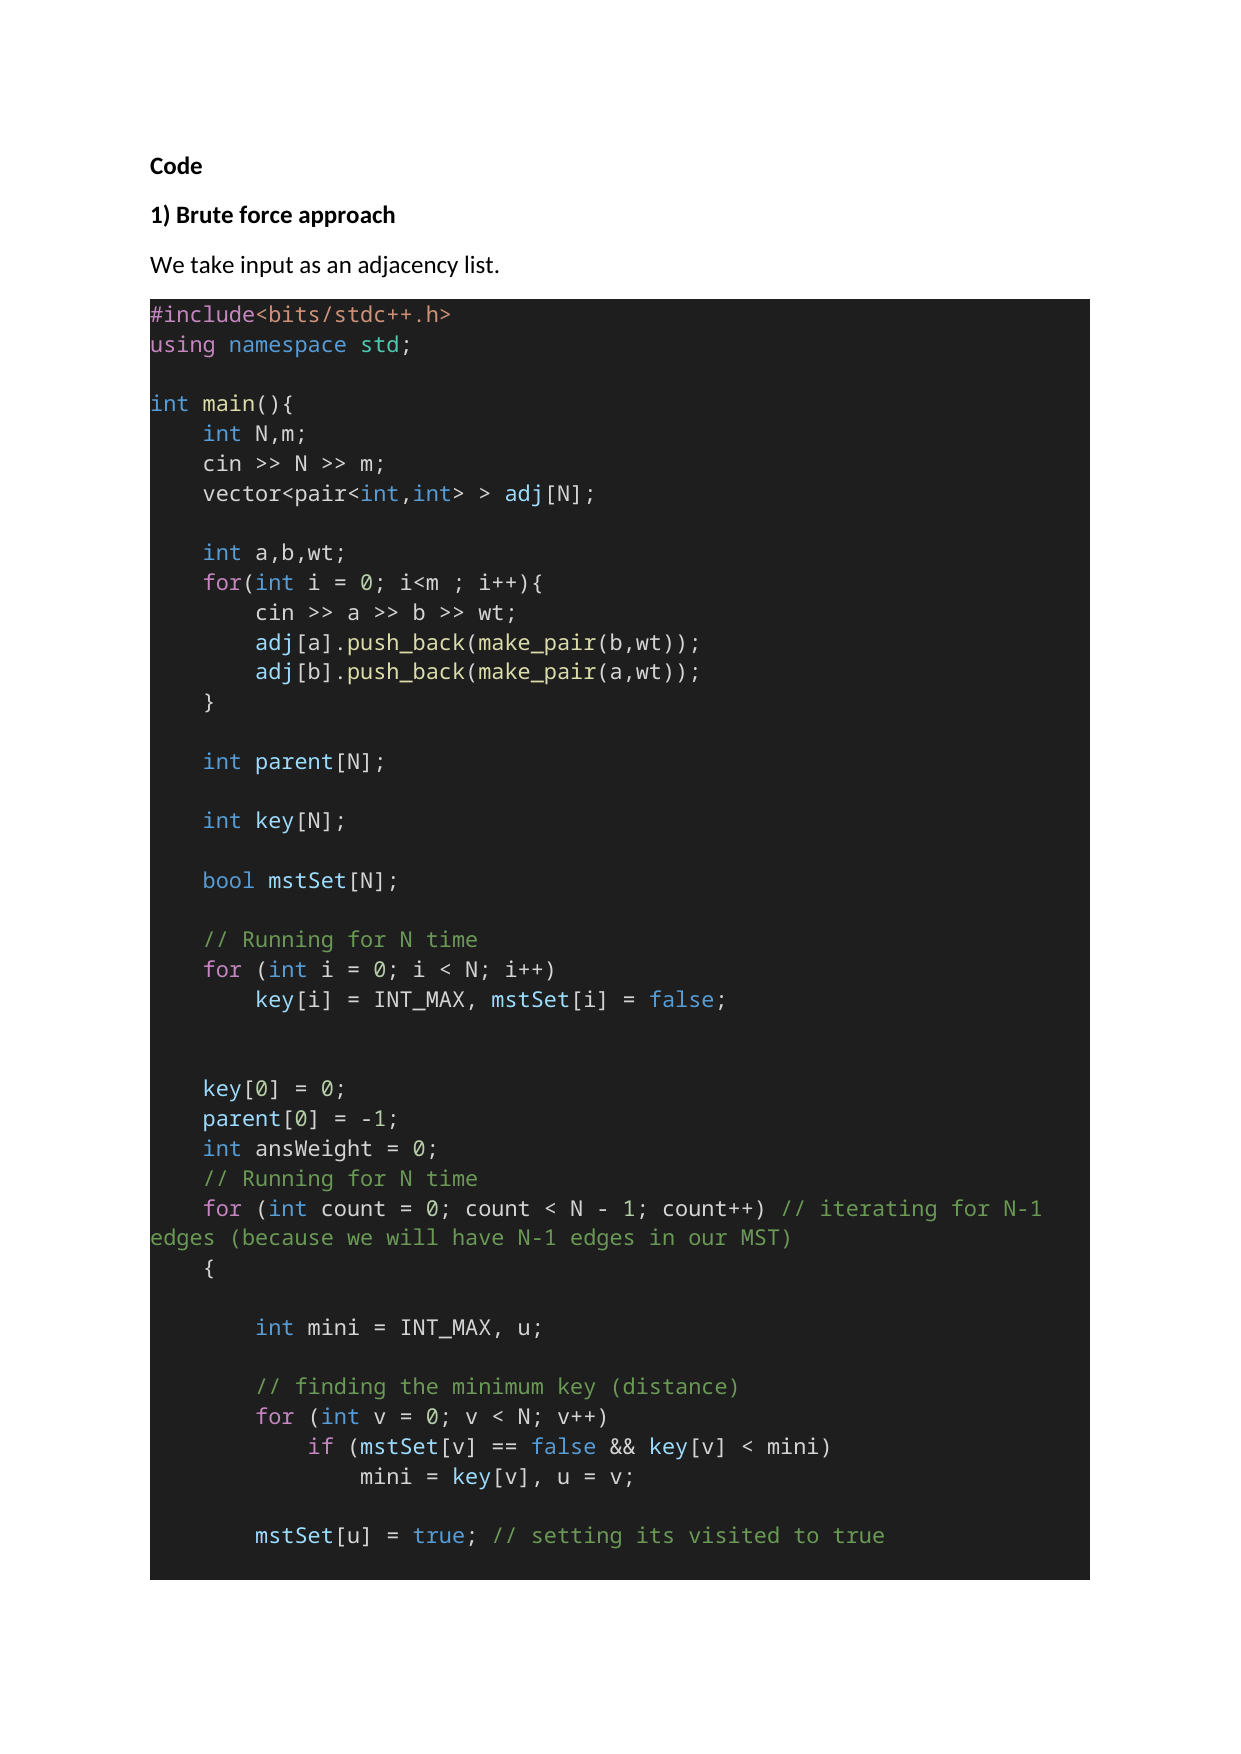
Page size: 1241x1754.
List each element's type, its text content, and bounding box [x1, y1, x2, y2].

text int N,m; [150, 418, 1090, 448]
text adj[a].push_back(make_pair(b,wt)); [150, 626, 1090, 656]
text cin >> N >> m; [150, 448, 1090, 477]
text // finding the minimum key (distance) [150, 1371, 1090, 1401]
text for (int v = 0; v < N; v++) [150, 1401, 1090, 1431]
text vector<pair<int,int> > adj[N]; [150, 477, 1090, 507]
text int ansWeight = 0; [150, 1133, 1090, 1163]
text for(int i = 0; i<m ; i++){ [150, 567, 1090, 597]
text 1) Brute force approach [150, 199, 1090, 230]
text { [150, 1252, 1090, 1282]
text for (int count = 0; count < N - 1; count++) // iterating for N-1 edges (because we will have N-1 edges in our MST) [150, 1192, 1090, 1252]
text int key[N]; [150, 805, 1090, 835]
text int parent[N]; [150, 746, 1090, 775]
text bool mstSet[N]; [150, 865, 1090, 894]
text cin >> a >> b >> wt; [150, 597, 1090, 626]
text for (int i = 0; i < N; i++) [150, 954, 1090, 984]
text parent[0] = -1; [150, 1103, 1090, 1133]
text // Running for N time [150, 1163, 1090, 1192]
text adj[b].push_back(make_pair(a,wt)); [150, 656, 1090, 686]
text int a,b,wt; [150, 537, 1090, 567]
text } [150, 686, 1090, 716]
text mini = key[v], u = v; [150, 1461, 1090, 1490]
text using namespace std; [150, 328, 1090, 358]
text // Running for N time [150, 924, 1090, 954]
text We take input as an adjacency list. [150, 249, 1090, 280]
text key[0] = 0; [150, 1073, 1090, 1103]
text #include<bits/stdc++.h> [150, 299, 1090, 328]
text int mini = INT_MAX, u; [150, 1312, 1090, 1341]
text Code [150, 150, 1090, 181]
text int main(){ [150, 388, 1090, 418]
text key[i] = INT_MAX, mstSet[i] = false; [150, 984, 1090, 1014]
text if (mstSet[v] == false && key[v] < mini) [150, 1431, 1090, 1461]
text mstSet[u] = true; // setting its visited to true [150, 1520, 1090, 1550]
